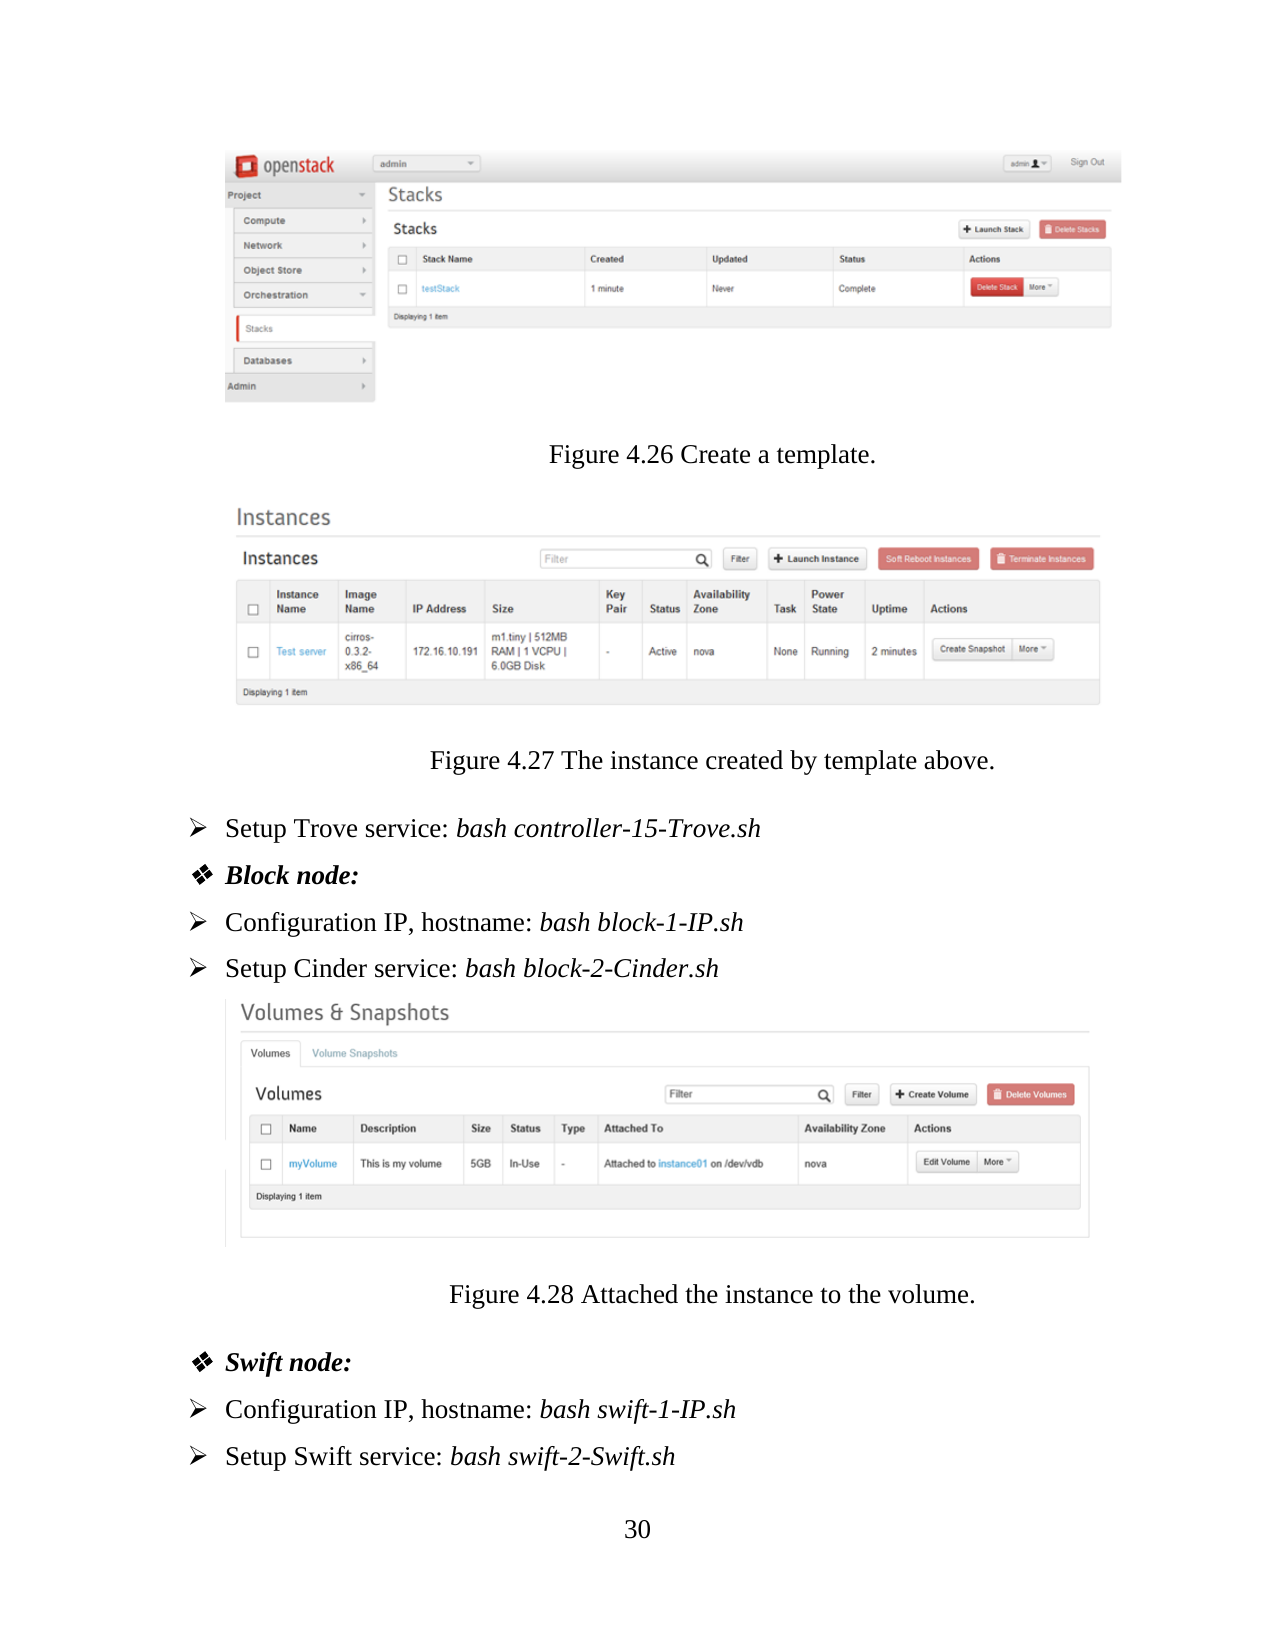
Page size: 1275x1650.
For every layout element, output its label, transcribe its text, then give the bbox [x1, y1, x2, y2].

picture [225, 150, 1122, 407]
list Block node: [187, 859, 1125, 890]
picture [225, 506, 1109, 713]
picture [225, 999, 1098, 1247]
list Configuration IP, hostname: bash block-1-IP.sh [187, 906, 1125, 937]
list Setup Trove service: bash controller-15-Trove.sh [187, 812, 1125, 843]
list Setup Cinder service: bash block-2-Cinder.sh [187, 952, 1125, 984]
list Configuration IP, hostname: bash swift-1-IP.sh [187, 1393, 1125, 1424]
list Setup Swift service: bash swift-2-Swift.sh [187, 1440, 1125, 1471]
list Swift node: [187, 1346, 1125, 1377]
